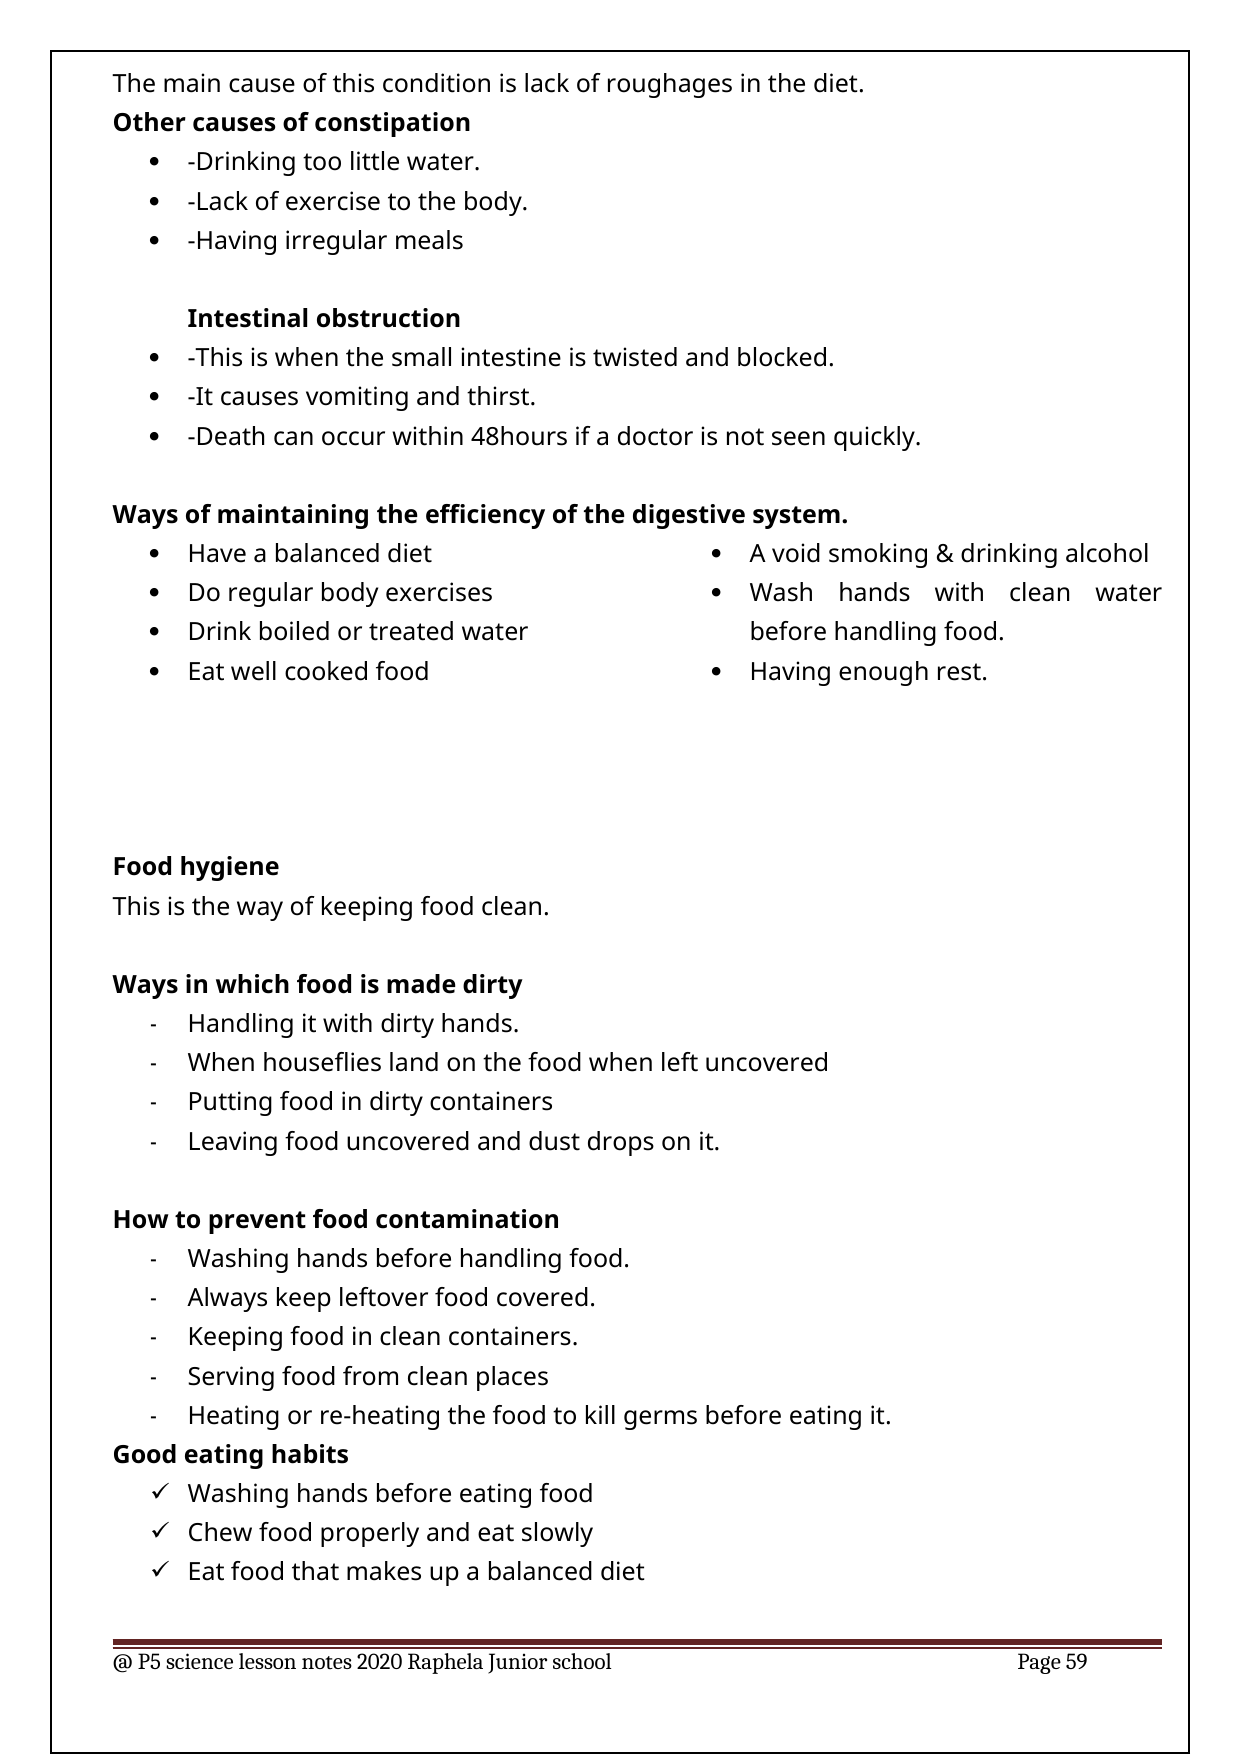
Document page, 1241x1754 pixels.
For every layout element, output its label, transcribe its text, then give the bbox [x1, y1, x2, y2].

list -Lack of exercise to the body. [150, 183, 1162, 217]
text How to prevent food contamination [112, 1201, 1162, 1236]
text Good eating habits [112, 1436, 1162, 1471]
list Drink boiled or treated water [150, 614, 601, 648]
list Wash hands with clean water before handling food. [712, 575, 1162, 648]
list A void smoking & drinking alcohol [712, 536, 1162, 570]
list Serving food from clean places [150, 1358, 1162, 1392]
list Heating or re-heating the food to kill germs before eating it. [150, 1397, 1162, 1431]
list Have a balanced diet [150, 536, 601, 570]
list Keeping food in clean containers. [150, 1319, 1162, 1353]
list -Having irregular meals [150, 222, 1162, 256]
text Other causes of constipation [112, 105, 1162, 139]
list Intestinal obstruction [187, 301, 1162, 335]
list -Drinking too little water. [150, 144, 1162, 178]
list Do regular body exercises [150, 575, 601, 609]
list When houseflies land on the food when left uncovered [150, 1045, 1162, 1079]
list Handling it with dirty hands. [150, 1006, 1162, 1040]
list Chew food properly and eat slowly [150, 1515, 1162, 1549]
list -It causes vomiting and thirst. [150, 379, 1162, 413]
list Putting food in dirty containers [150, 1084, 1162, 1118]
list Eat well cooked food [150, 653, 601, 687]
list -Death can occur within 48hours if a doctor is not seen quickly. [150, 418, 1162, 452]
text Ways in which food is made dirty [112, 966, 1162, 1001]
list Washing hands before eating food [150, 1476, 1162, 1510]
text The main cause of this condition is lack of roughages in the diet. [112, 66, 1162, 100]
text Food hygiene [112, 849, 1162, 883]
list Eat food that makes up a balanced diet [150, 1554, 1162, 1588]
list Having enough rest. [712, 653, 1162, 687]
list Washing hands before handling food. [150, 1241, 1162, 1275]
text Ways of maintaining the efficiency of the digestive system. [112, 496, 1162, 531]
list Leaving food uncovered and dust drops on it. [150, 1123, 1162, 1157]
text This is the way of keeping food clean. [112, 888, 1162, 922]
list -This is when the small intestine is twisted and blocked. [150, 340, 1162, 374]
list Always keep leftover food covered. [150, 1280, 1162, 1314]
